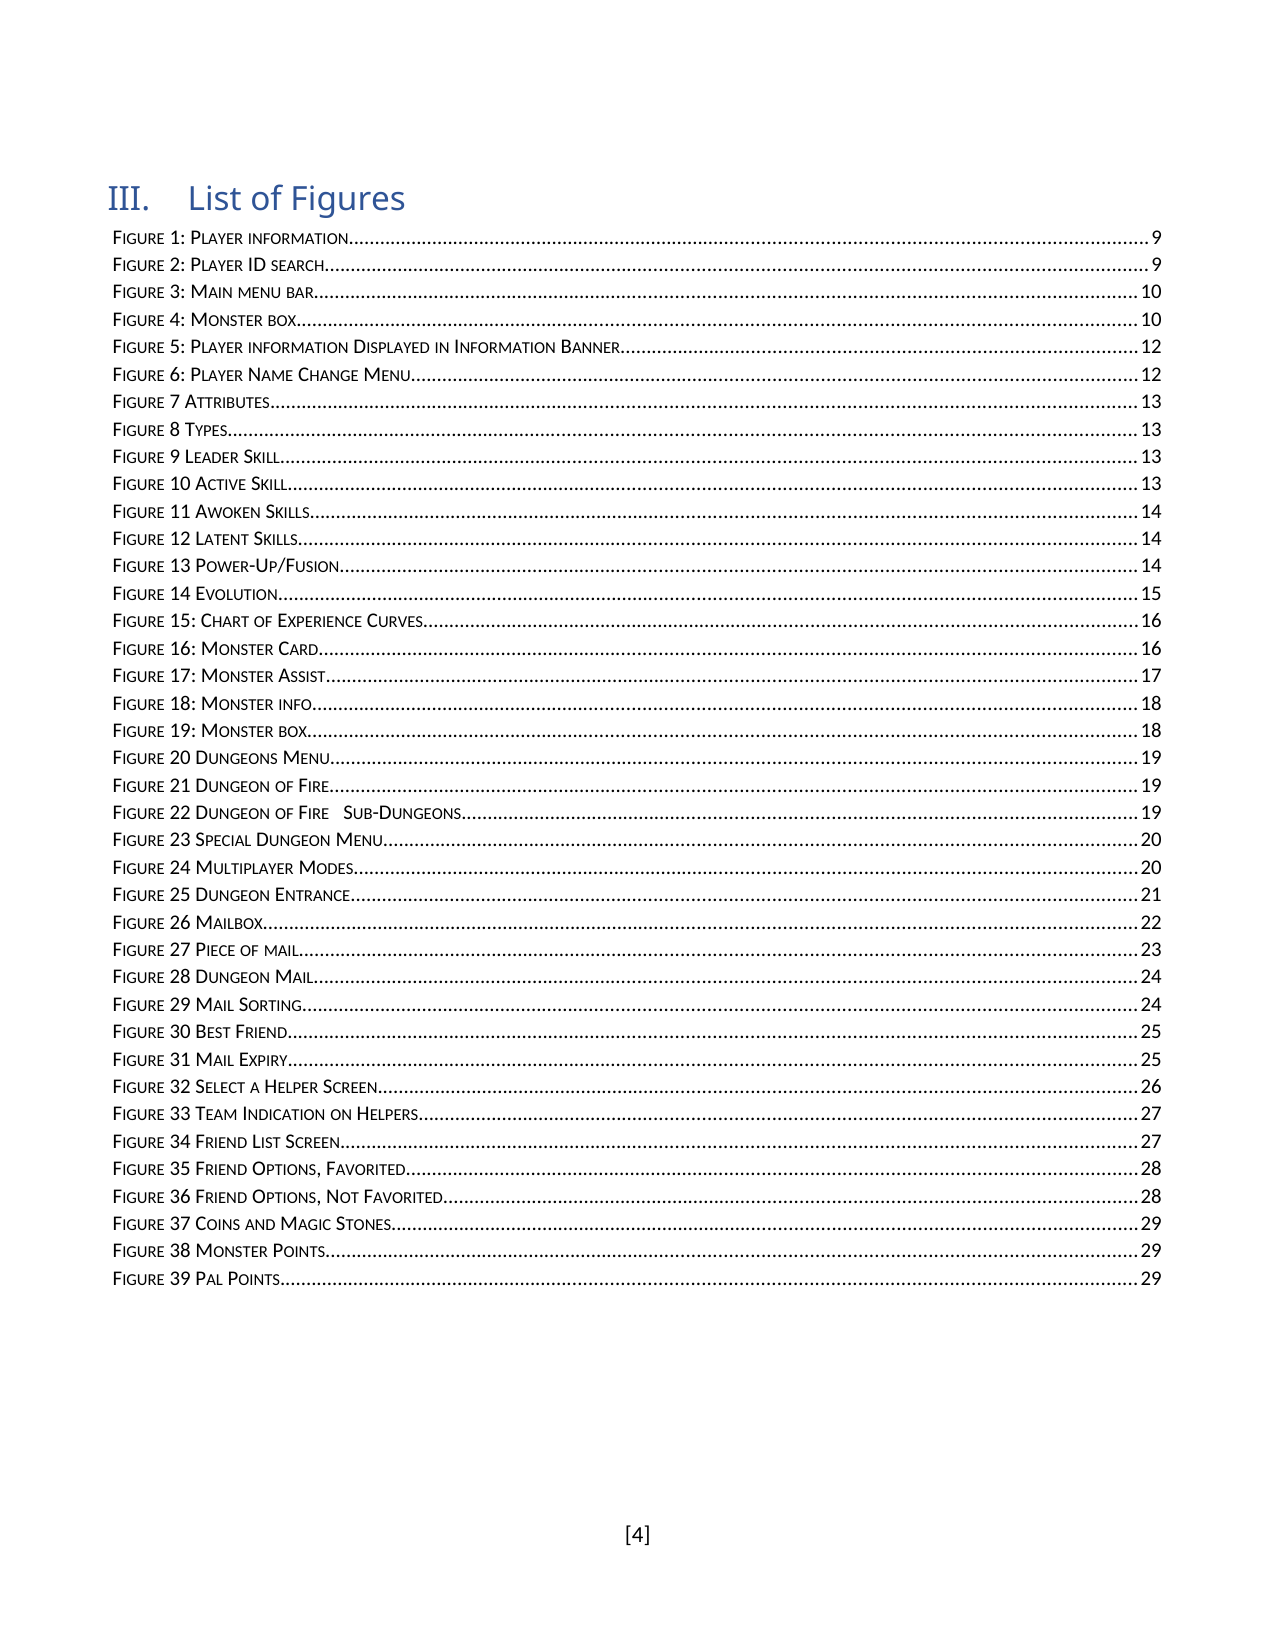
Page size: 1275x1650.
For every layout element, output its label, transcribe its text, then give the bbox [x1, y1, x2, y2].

text Figure 19: Monster box 18 [112, 717, 1162, 742]
text Figure 34 Friend List Screen 27 [112, 1128, 1162, 1153]
text Figure 15: Chart of Experience Curves 16 [112, 607, 1162, 633]
text Figure 2: Player ID search 9 [112, 251, 1162, 277]
text Figure 3: Main menu bar 10 [112, 279, 1162, 304]
text Figure 24 Multiplayer Modes 20 [112, 854, 1162, 879]
text Figure 31 Mail Expiry 25 [112, 1046, 1162, 1071]
text Figure 14 Evolution 15 [112, 580, 1162, 606]
text Figure 8 Types 13 [112, 416, 1162, 441]
text Figure 18: Monster info 18 [112, 690, 1162, 715]
text Figure 10 Active Skill 13 [112, 471, 1162, 496]
text Figure 33 Team Indication on Helpers 27 [112, 1101, 1162, 1126]
text Figure 16: Monster Card 16 [112, 635, 1162, 660]
text Figure 39 Pal Points 29 [112, 1265, 1162, 1290]
text Figure 7 Attributes 13 [112, 388, 1162, 414]
text Figure 17: Monster Assist 17 [112, 662, 1162, 688]
text Figure 11 Awoken Skills 14 [112, 498, 1162, 523]
text Figure 36 Friend Options, Not Favorited 28 [112, 1183, 1162, 1208]
text Figure 13 Power-Up/Fusion 14 [112, 553, 1162, 578]
text Figure 23 Special Dungeon Menu 20 [112, 827, 1162, 852]
text Figure 21 Dungeon of Fire 19 [112, 772, 1162, 797]
text Figure 20 Dungeons Menu 19 [112, 744, 1162, 770]
text List of Figures [150, 175, 1162, 220]
text Figure 35 Friend Options, Favorited 28 [112, 1155, 1162, 1181]
text Figure 29 Mail Sorting 24 [112, 991, 1162, 1016]
text Figure 5: Player information Displayed in Information Banner 12 [112, 333, 1162, 359]
text Figure 27 Piece of mail 23 [112, 936, 1162, 962]
text Figure 32 Select a Helper Screen 26 [112, 1073, 1162, 1099]
text Figure 9 Leader Skill 13 [112, 443, 1162, 468]
text Figure 1: Player information 9 [112, 224, 1162, 249]
text Figure 38 Monster Points 29 [112, 1238, 1162, 1263]
text Figure 25 Dungeon Entrance 21 [112, 881, 1162, 907]
text Figure 28 Dungeon Mail 24 [112, 964, 1162, 989]
text Figure 37 Coins and Magic Stones 29 [112, 1210, 1162, 1236]
text Figure 6: Player Name Change Menu 12 [112, 361, 1162, 386]
text Figure 26 Mailbox 22 [112, 909, 1162, 934]
text Figure 22 Dungeon of Fire Sub-Dungeons 19 [112, 799, 1162, 825]
text Figure 30 Best Friend 25 [112, 1018, 1162, 1044]
text Figure 4: Monster box 10 [112, 306, 1162, 332]
text Figure 12 Latent Skills 14 [112, 525, 1162, 551]
